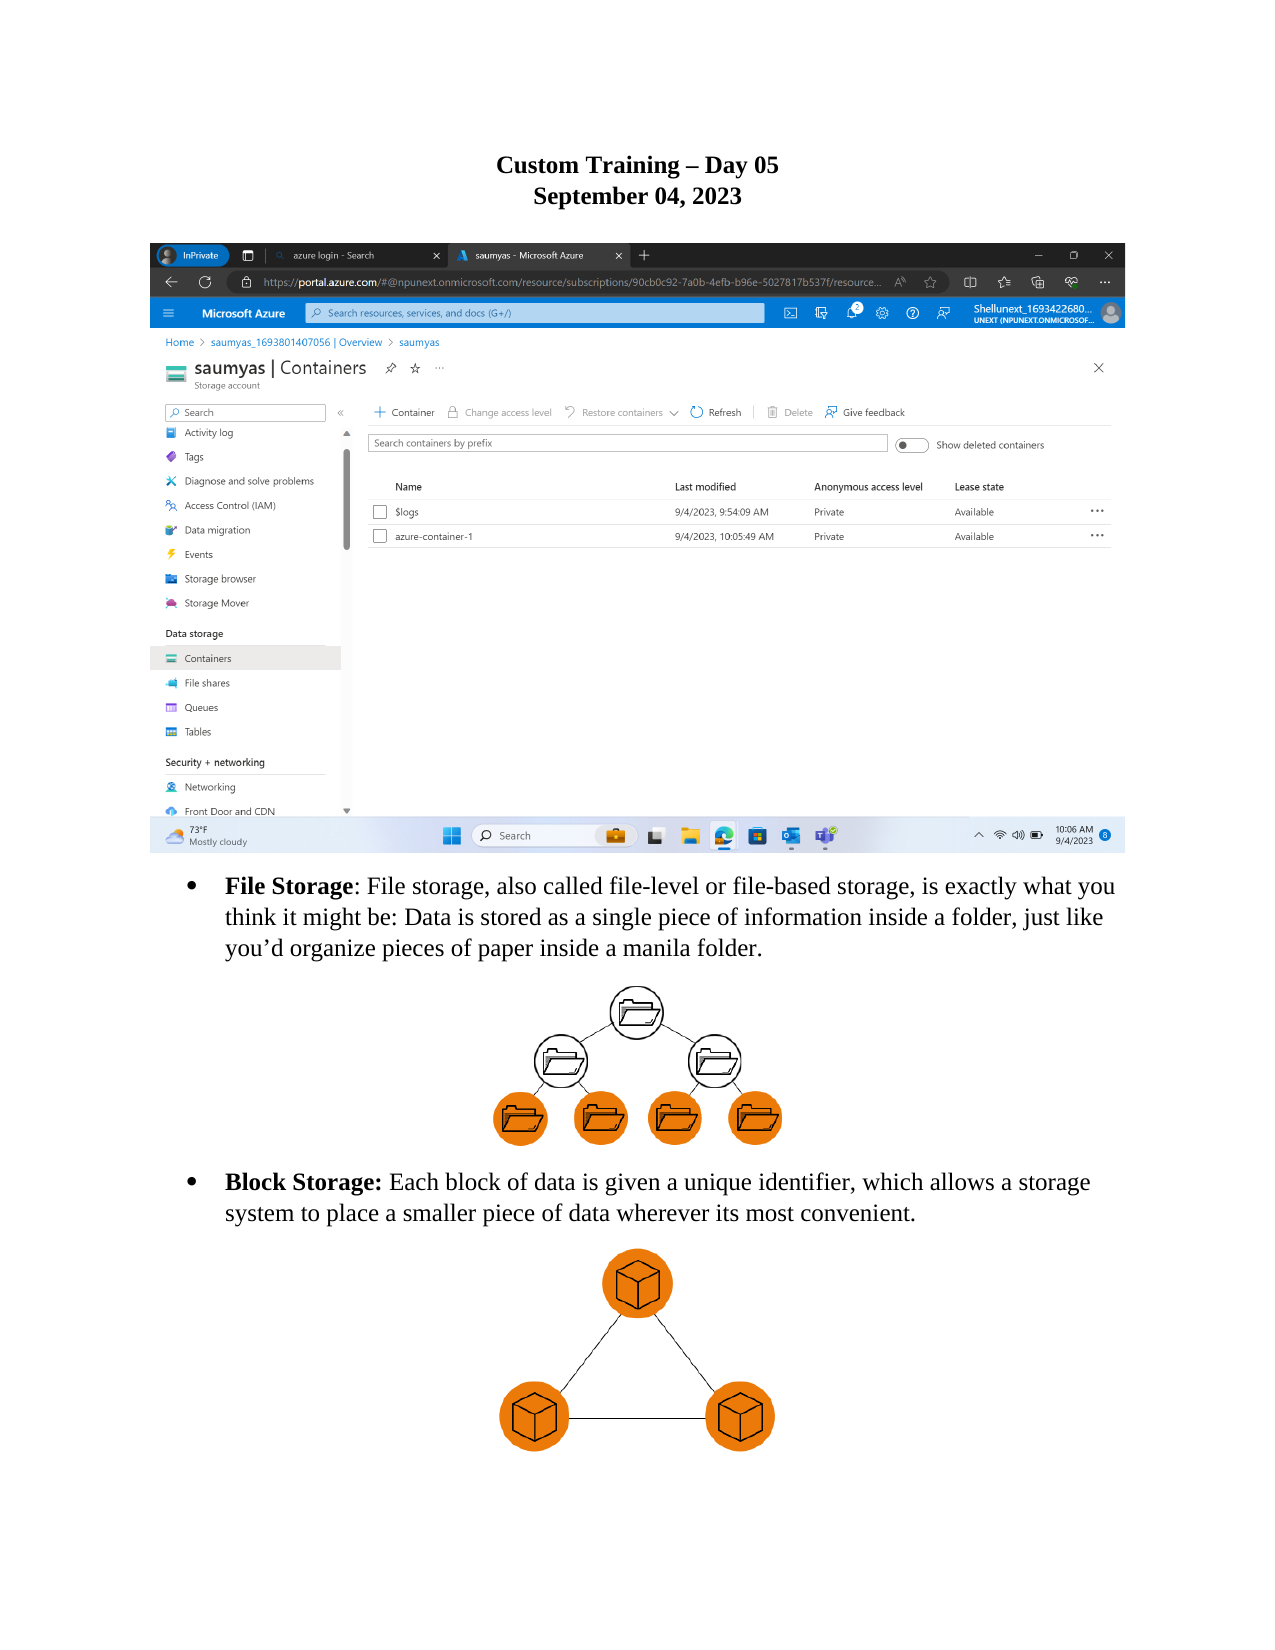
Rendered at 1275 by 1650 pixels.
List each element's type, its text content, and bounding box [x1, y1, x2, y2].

picture [150, 243, 1125, 853]
list Block Storage: Each block of data is given a unique identifier, which allows a storage system to place a smaller piece of data wherever its most convenient. [187, 1167, 1125, 1227]
list File Storage: File storage, also called file-level or file-based storage, is exactly what you think it might be: Data is stored as a single piece of information inside a folder, just like you’d organize pieces of paper inside a manila folder. [187, 871, 1125, 962]
text September 04, 2023 [150, 181, 1125, 210]
text Custom Training – Day 05 [150, 150, 1125, 179]
picture [483, 981, 792, 1149]
picture [495, 1246, 780, 1461]
